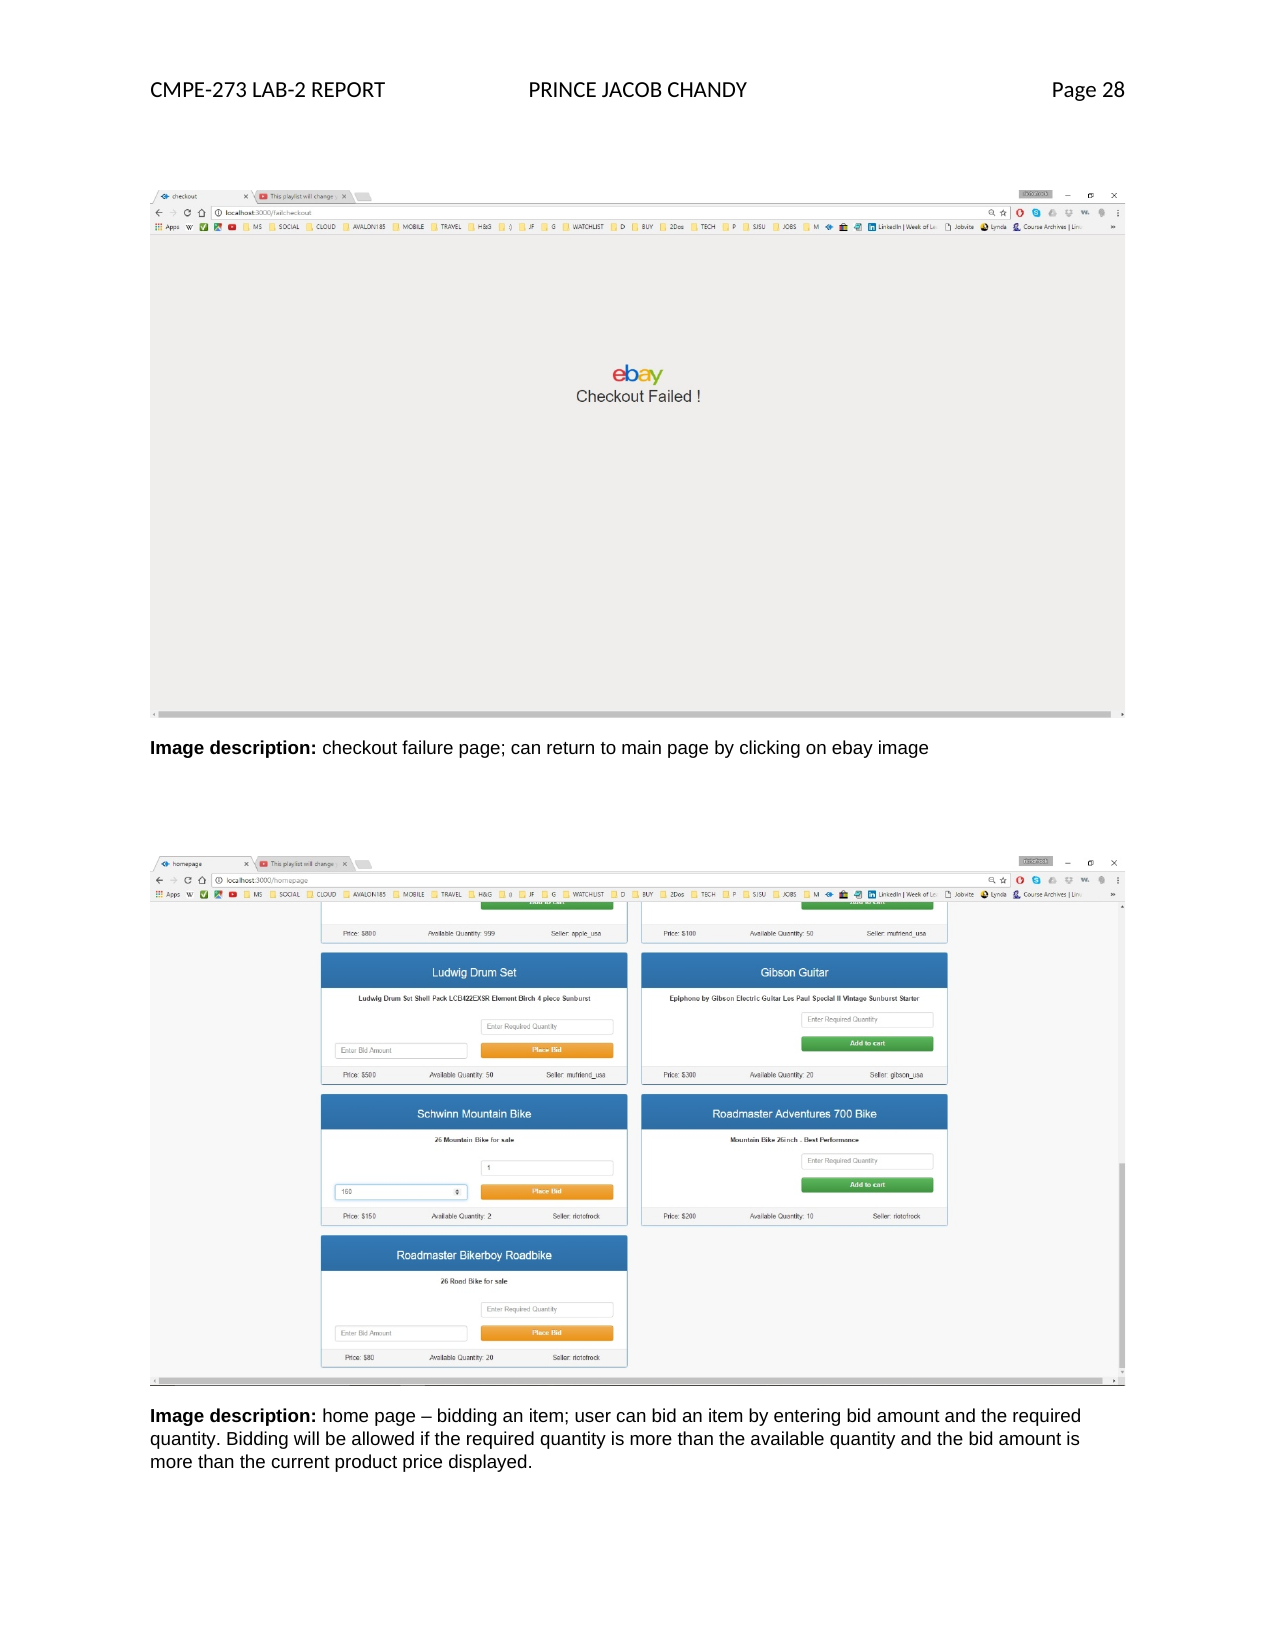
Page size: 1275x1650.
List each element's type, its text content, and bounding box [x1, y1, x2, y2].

picture [150, 190, 1125, 718]
text Image description: checkout failure page; can return to main page by clicking on ebay image [150, 736, 1125, 758]
text Image description: home page – bidding an item; user can bid an item by entering bid amount and the required quantity. Bidding will be allowed if the required quantity is more than the available quantity and the bid amount is more than the current product price displayed. [150, 1404, 1125, 1472]
picture [150, 856, 1125, 1386]
